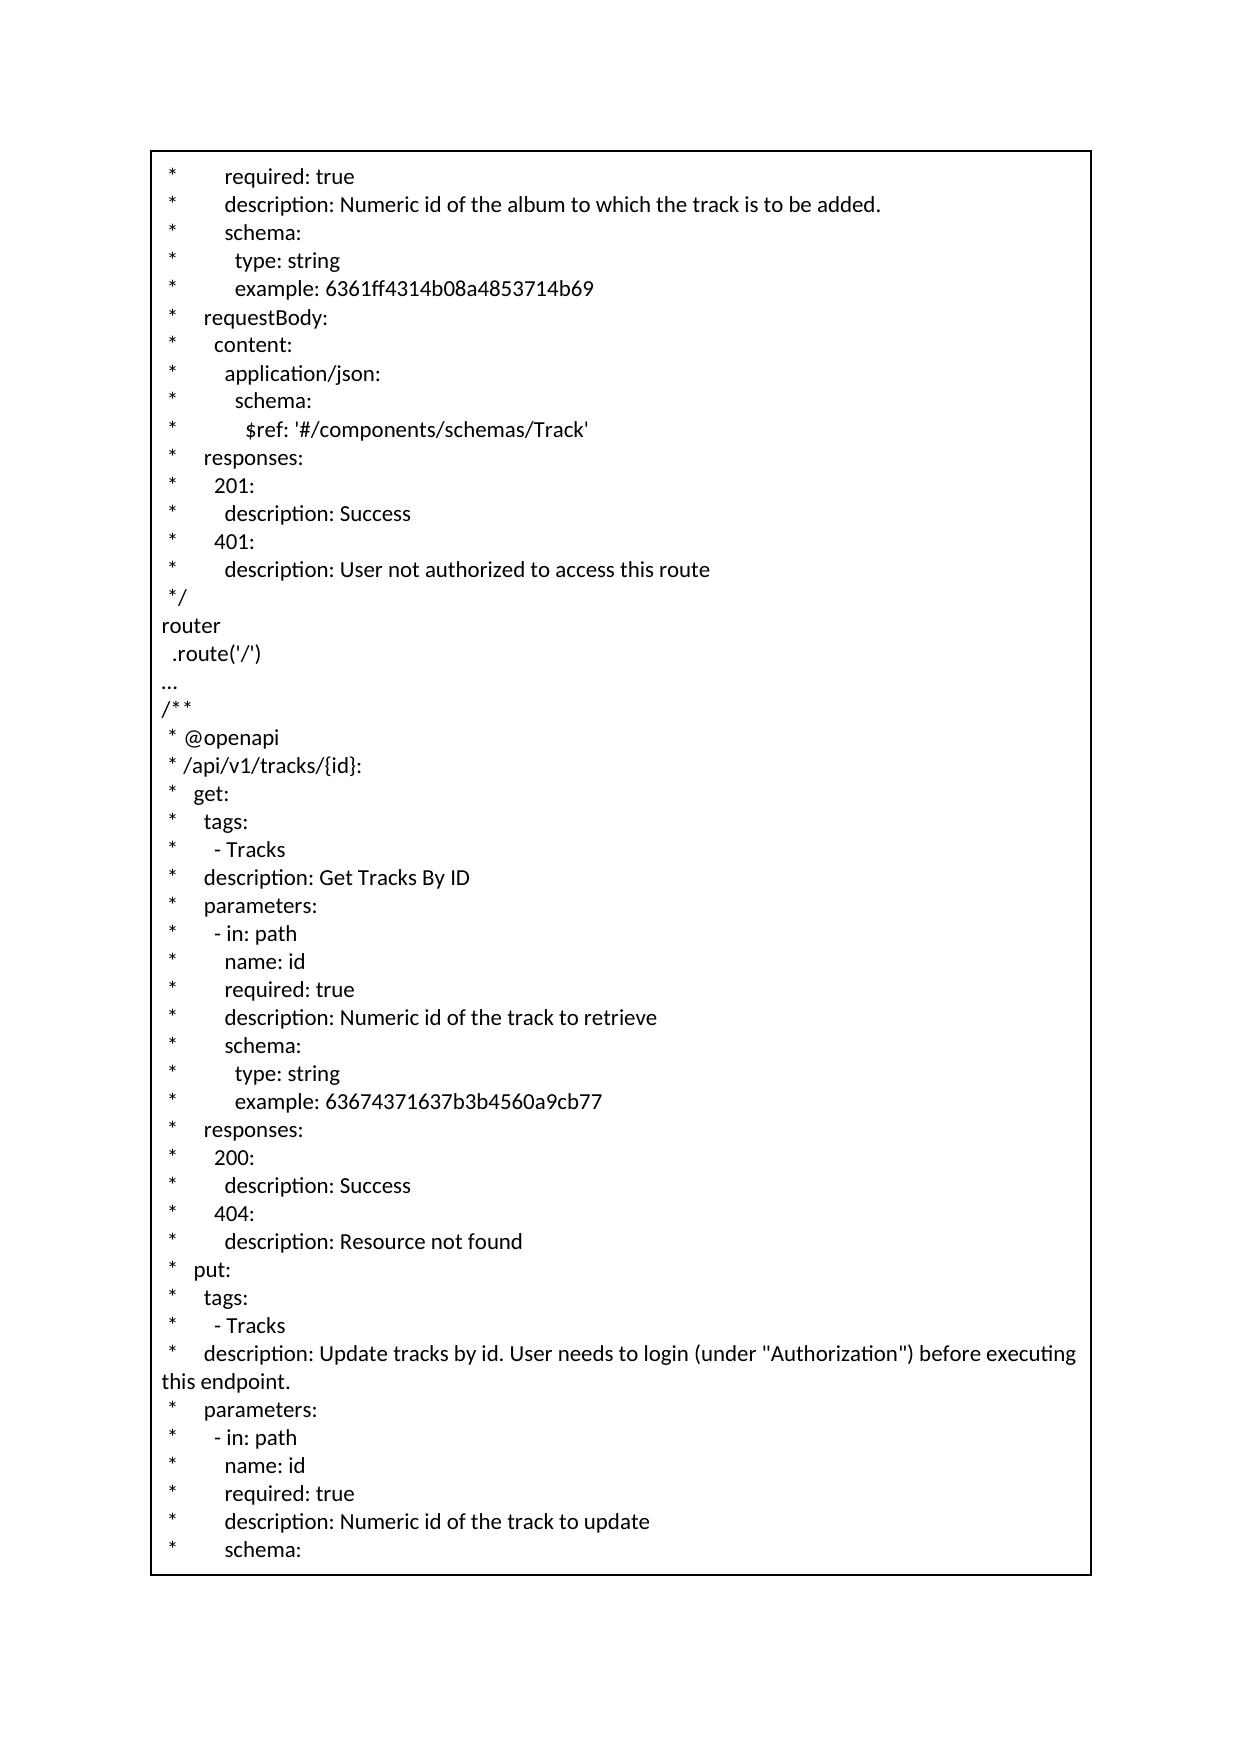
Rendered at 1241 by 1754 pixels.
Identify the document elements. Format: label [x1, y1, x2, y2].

table_cell [152, 152, 1090, 1574]
